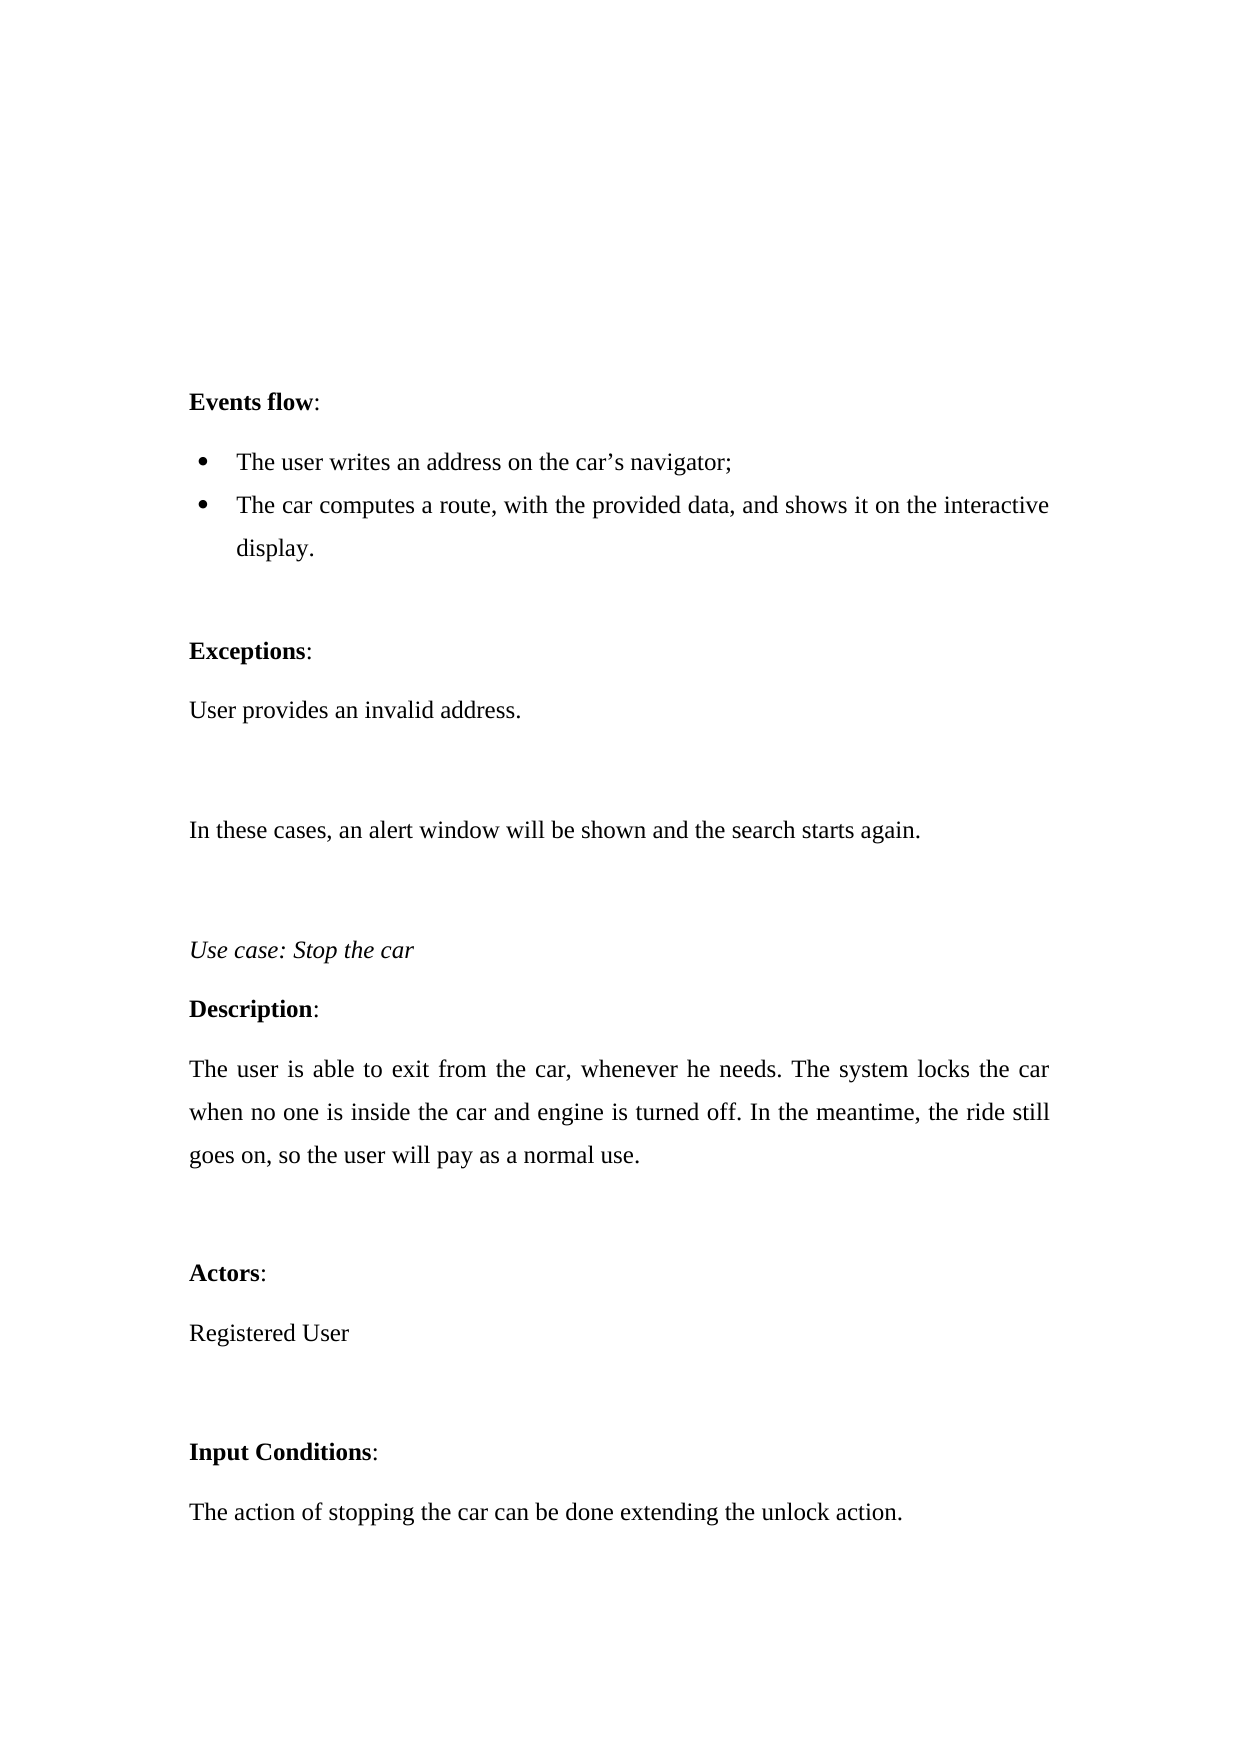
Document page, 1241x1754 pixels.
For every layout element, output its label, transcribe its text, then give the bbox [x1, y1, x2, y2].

text The action of stopping the car can be done extending the unlock action. [189, 1497, 1051, 1526]
text Input Conditions: [189, 1437, 1051, 1466]
list The user writes an address on the car’s navigator; [199, 447, 1051, 475]
text Registered User [189, 1318, 1051, 1347]
text Use case: Stop the car [118, 935, 1051, 963]
text Actors: [189, 1258, 1051, 1287]
text Exceptions: [189, 636, 1051, 664]
text In these cases, an alert window will be shown and the search starts again. [189, 815, 1051, 844]
text Description: [189, 994, 1051, 1023]
text User provides an invalid address. [189, 696, 1051, 724]
text The user is able to exit from the car, whenever he needs. The system locks the car when no one is inside the car and engine is turned off. In the meantime, the ride still goes on, so the user will pay as a normal use. [189, 1054, 1051, 1169]
text Events flow: [189, 387, 1051, 416]
list The car computes a route, with the provided data, and shows it on the interactive display. [199, 490, 1051, 562]
